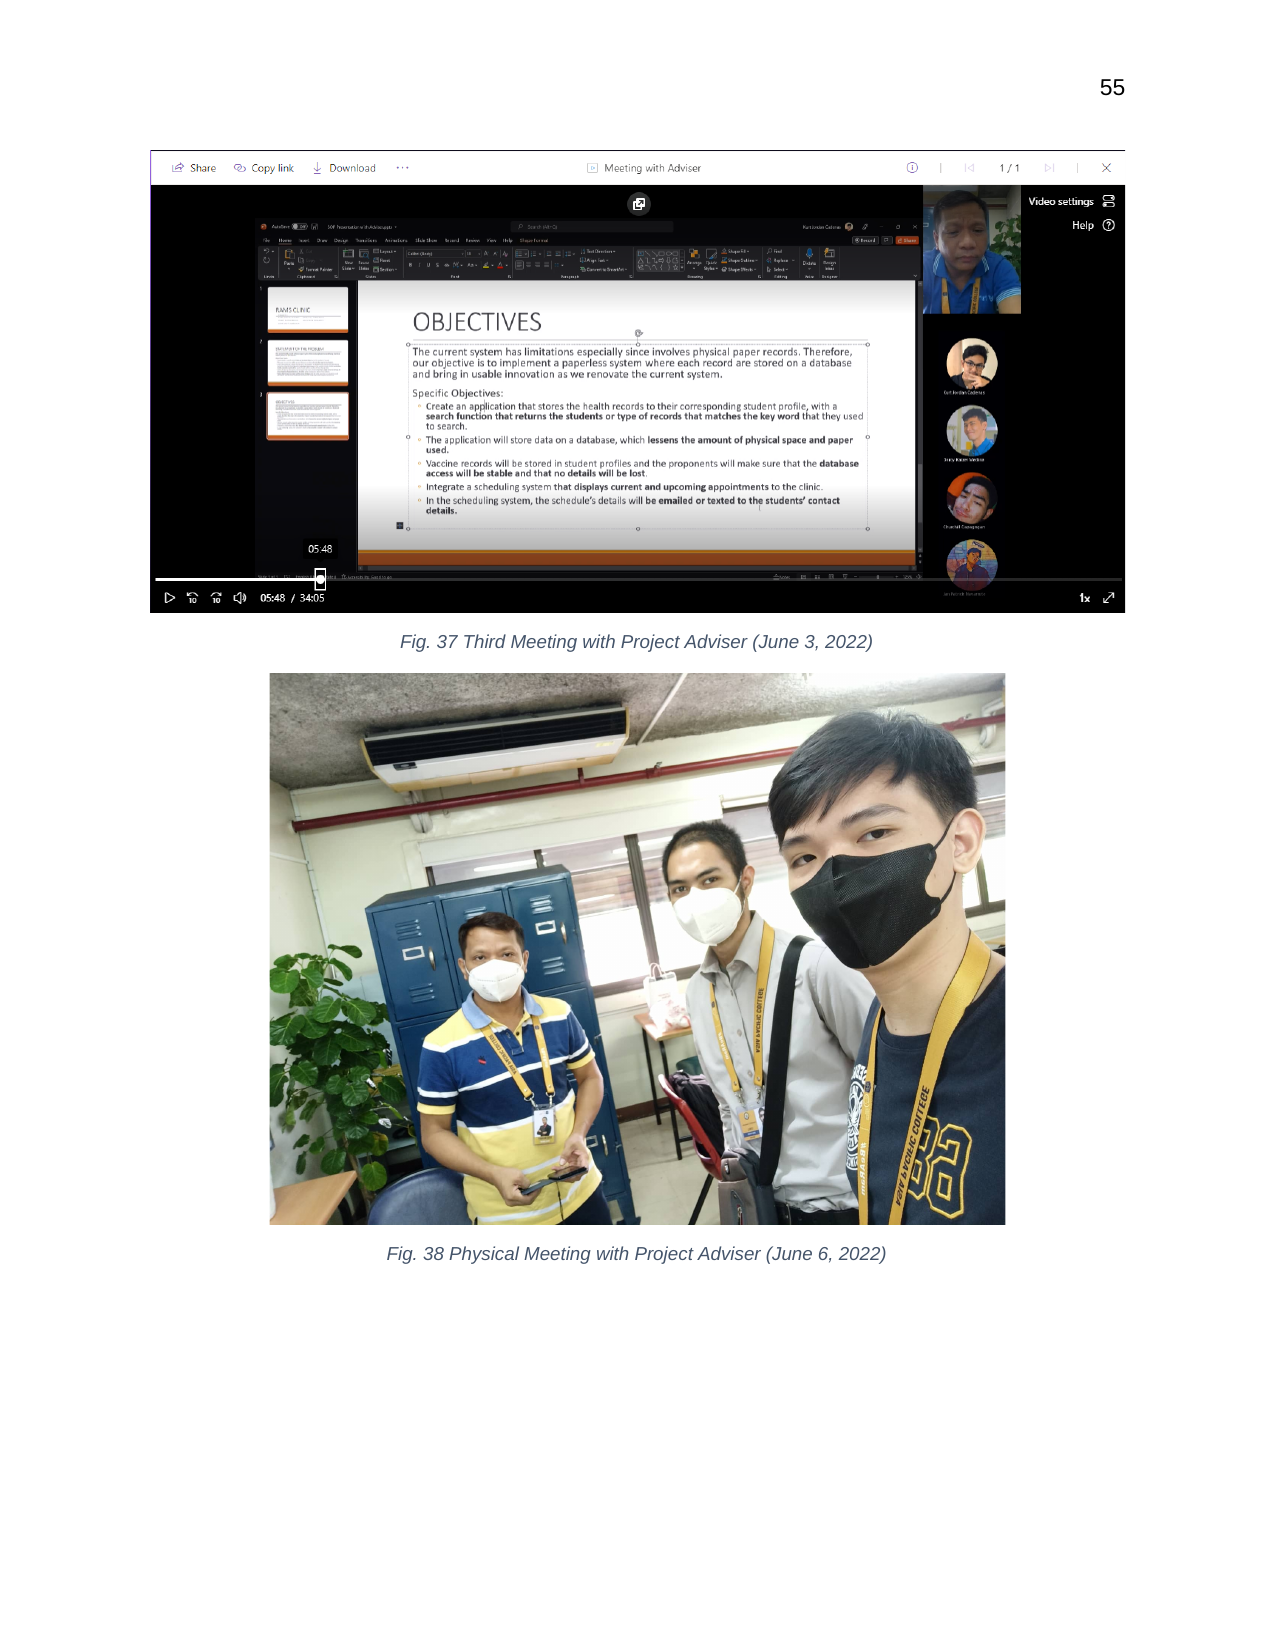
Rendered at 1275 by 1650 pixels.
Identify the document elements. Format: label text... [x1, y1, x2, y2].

picture [150, 150, 1125, 613]
text Fig. 37 Third Meeting with Project Adviser (June 3, 2022) [150, 631, 1125, 653]
text Fig. 38 Physical Meeting with Project Adviser (June 6, 2022) [150, 1243, 1125, 1265]
picture [269, 673, 1006, 1225]
